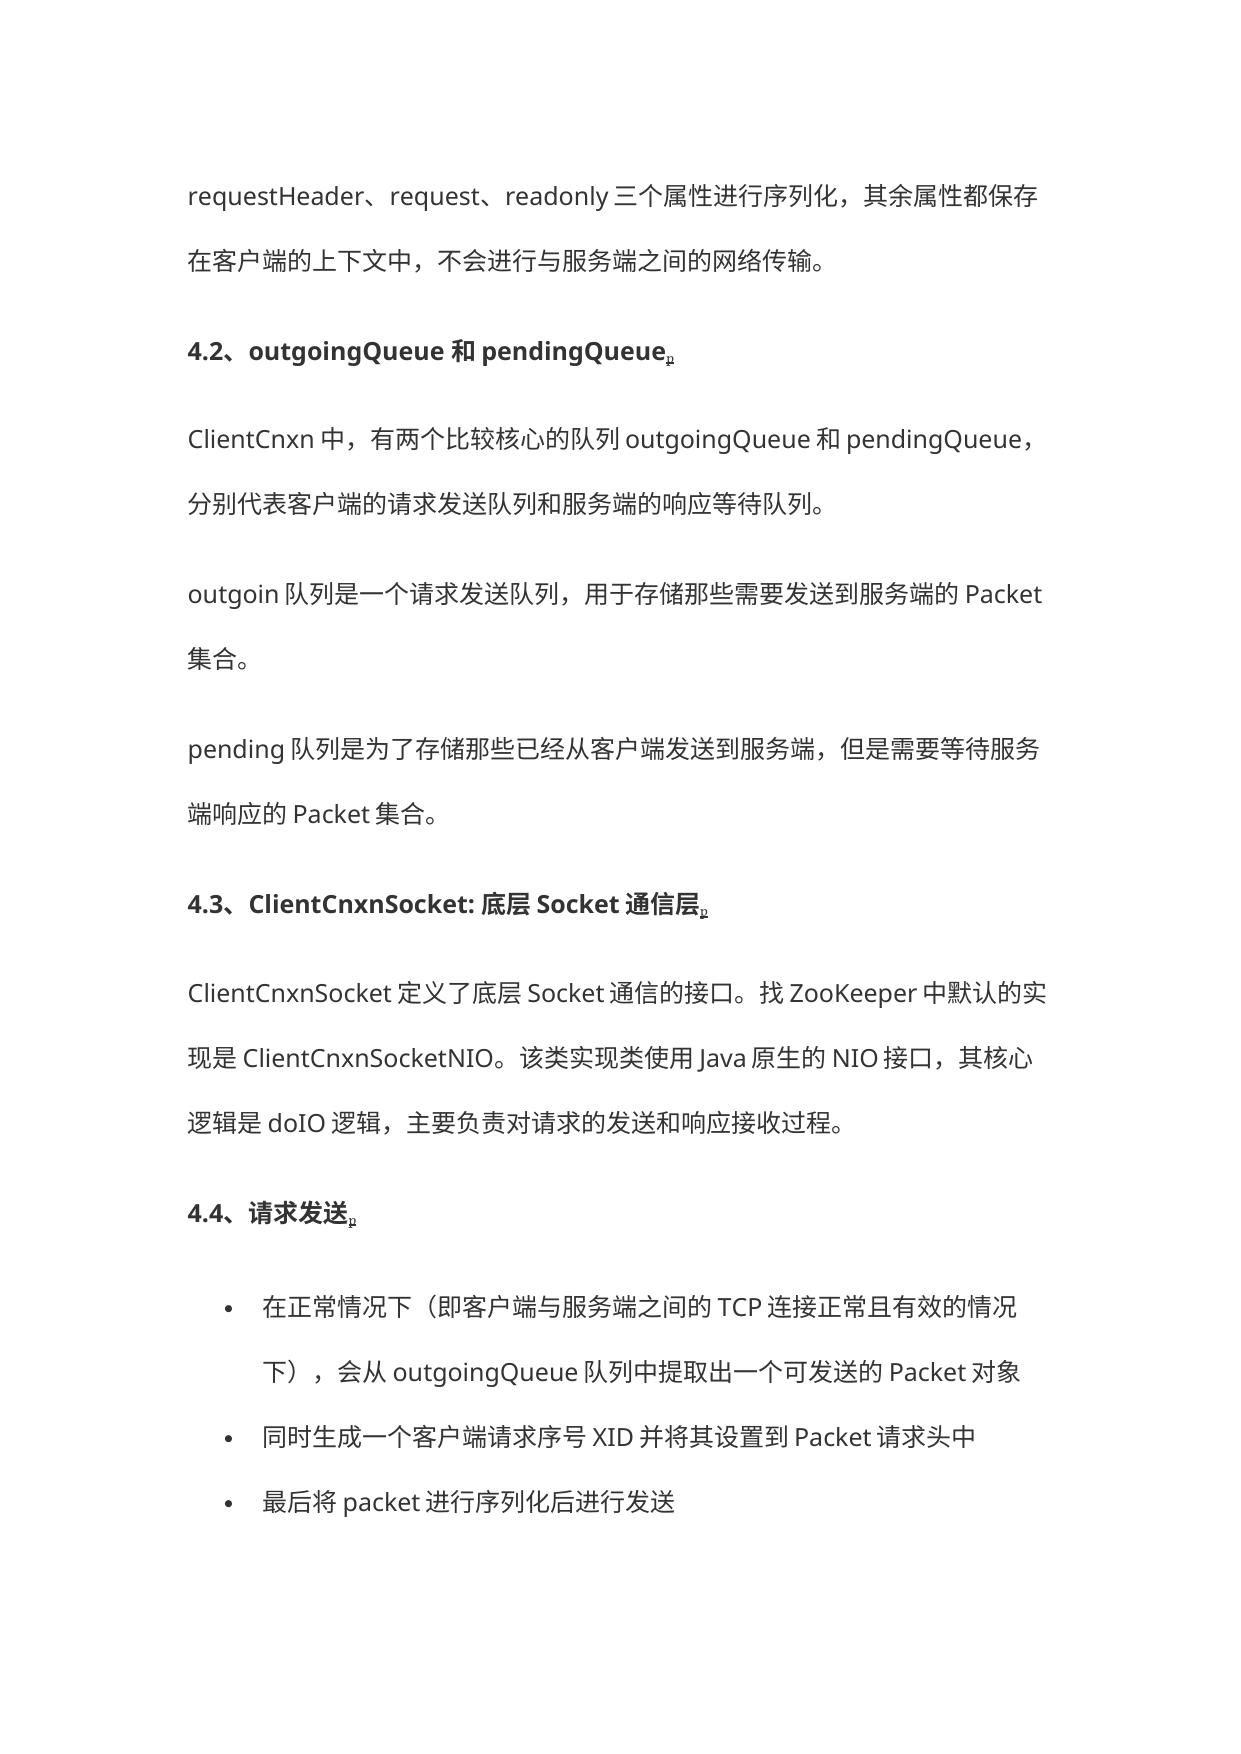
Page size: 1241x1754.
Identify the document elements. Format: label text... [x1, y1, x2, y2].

text pending队列是为了存储那些已经从客户端发送到服务端，但是需要等待服务端响应的Packet集合。 [187, 715, 1053, 845]
text 4.3、ClientCnxnSocket: 底层Socket通信层 [187, 870, 1053, 935]
text 4.2、outgoingQueue 和pendingQueue [187, 317, 1053, 382]
text 4.4、请求发送 [187, 1179, 1053, 1244]
text ClientCnxnSocket定义了底层Socket通信的接口。找ZooKeeper中默认的实现是ClientCnxnSocketNIO。该类实现类使用Java原生的NIO接口，其核心逻辑是doIO逻辑，主要负责对请求的发送和响应接收过程。 [187, 959, 1053, 1154]
list 同时生成一个客户端请求序号XID并将其设置到Packet请求头中 [225, 1403, 1053, 1468]
list 最后将packet进行序列化后进行发送 [225, 1468, 1053, 1533]
list 在正常情况下（即客户端与服务端之间的TCP连接正常且有效的情况下），会从outgoingQueue队列中提取出一个可发送的Packet对象 [225, 1273, 1053, 1403]
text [187, 162, 1053, 292]
text ClientCnxn中，有两个比较核心的队列outgoingQueue和pendingQueue，分别代表客户端的请求发送队列和服务端的响应等待队列。 [187, 405, 1053, 535]
text outgoin队列是一个请求发送队列，用于存储那些需要发送到服务端的Packet集合。 [187, 560, 1053, 690]
